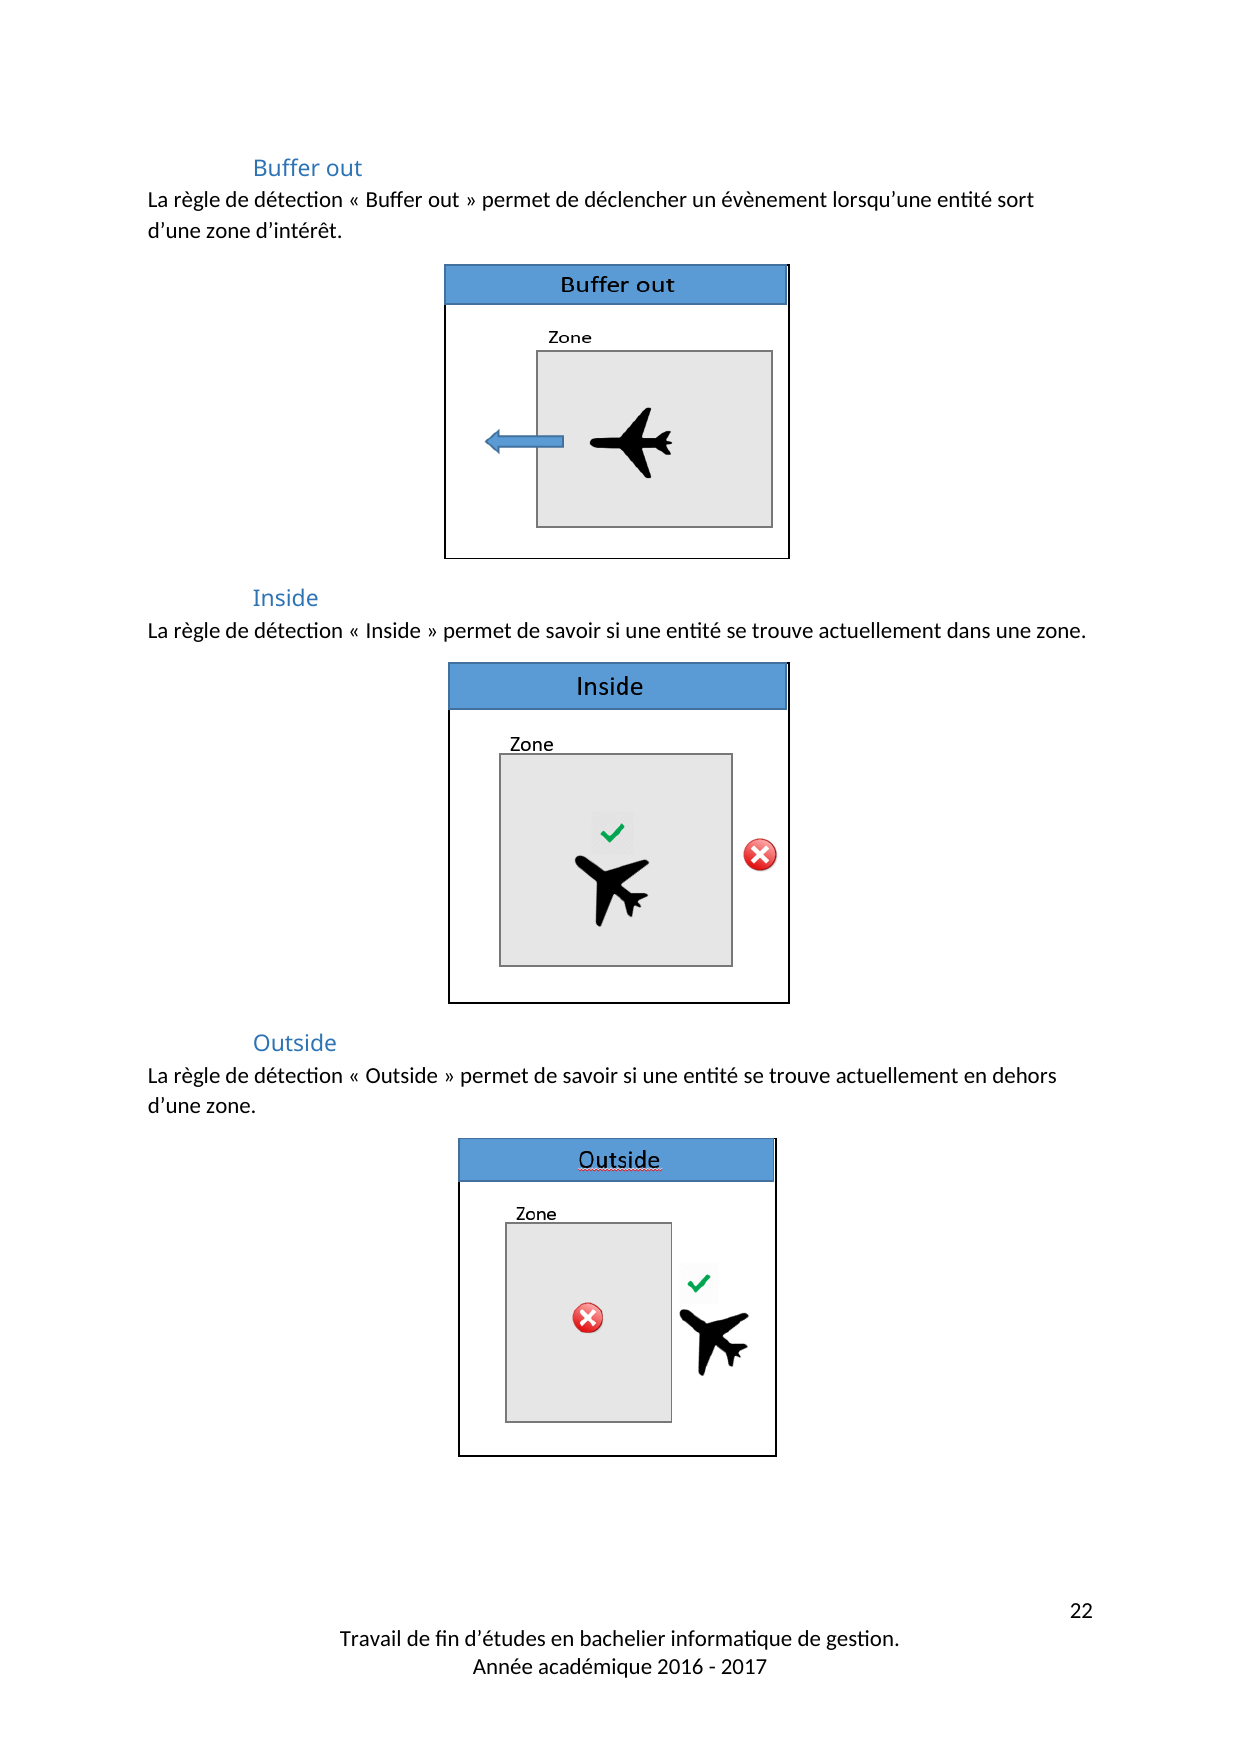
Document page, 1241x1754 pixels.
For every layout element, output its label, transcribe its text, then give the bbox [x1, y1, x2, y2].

text La règle de détection « Buffer out » permet de déclencher un évènement lorsqu’une entité sort d’une zone d’intérêt. [148, 186, 1093, 244]
text La règle de détection « Outside » permet de savoir si une entité se trouve actuellement en dehors d’une zone. [148, 1061, 1093, 1119]
picture [441, 262, 799, 564]
subtitle Outside [253, 1027, 1093, 1059]
subtitle Inside [253, 582, 1093, 613]
picture [447, 662, 793, 1009]
text La règle de détection « Inside » permet de savoir si une entité se trouve actuellement dans une zone. [148, 616, 1093, 644]
picture [455, 1138, 785, 1458]
subtitle Buffer out [253, 152, 1093, 183]
